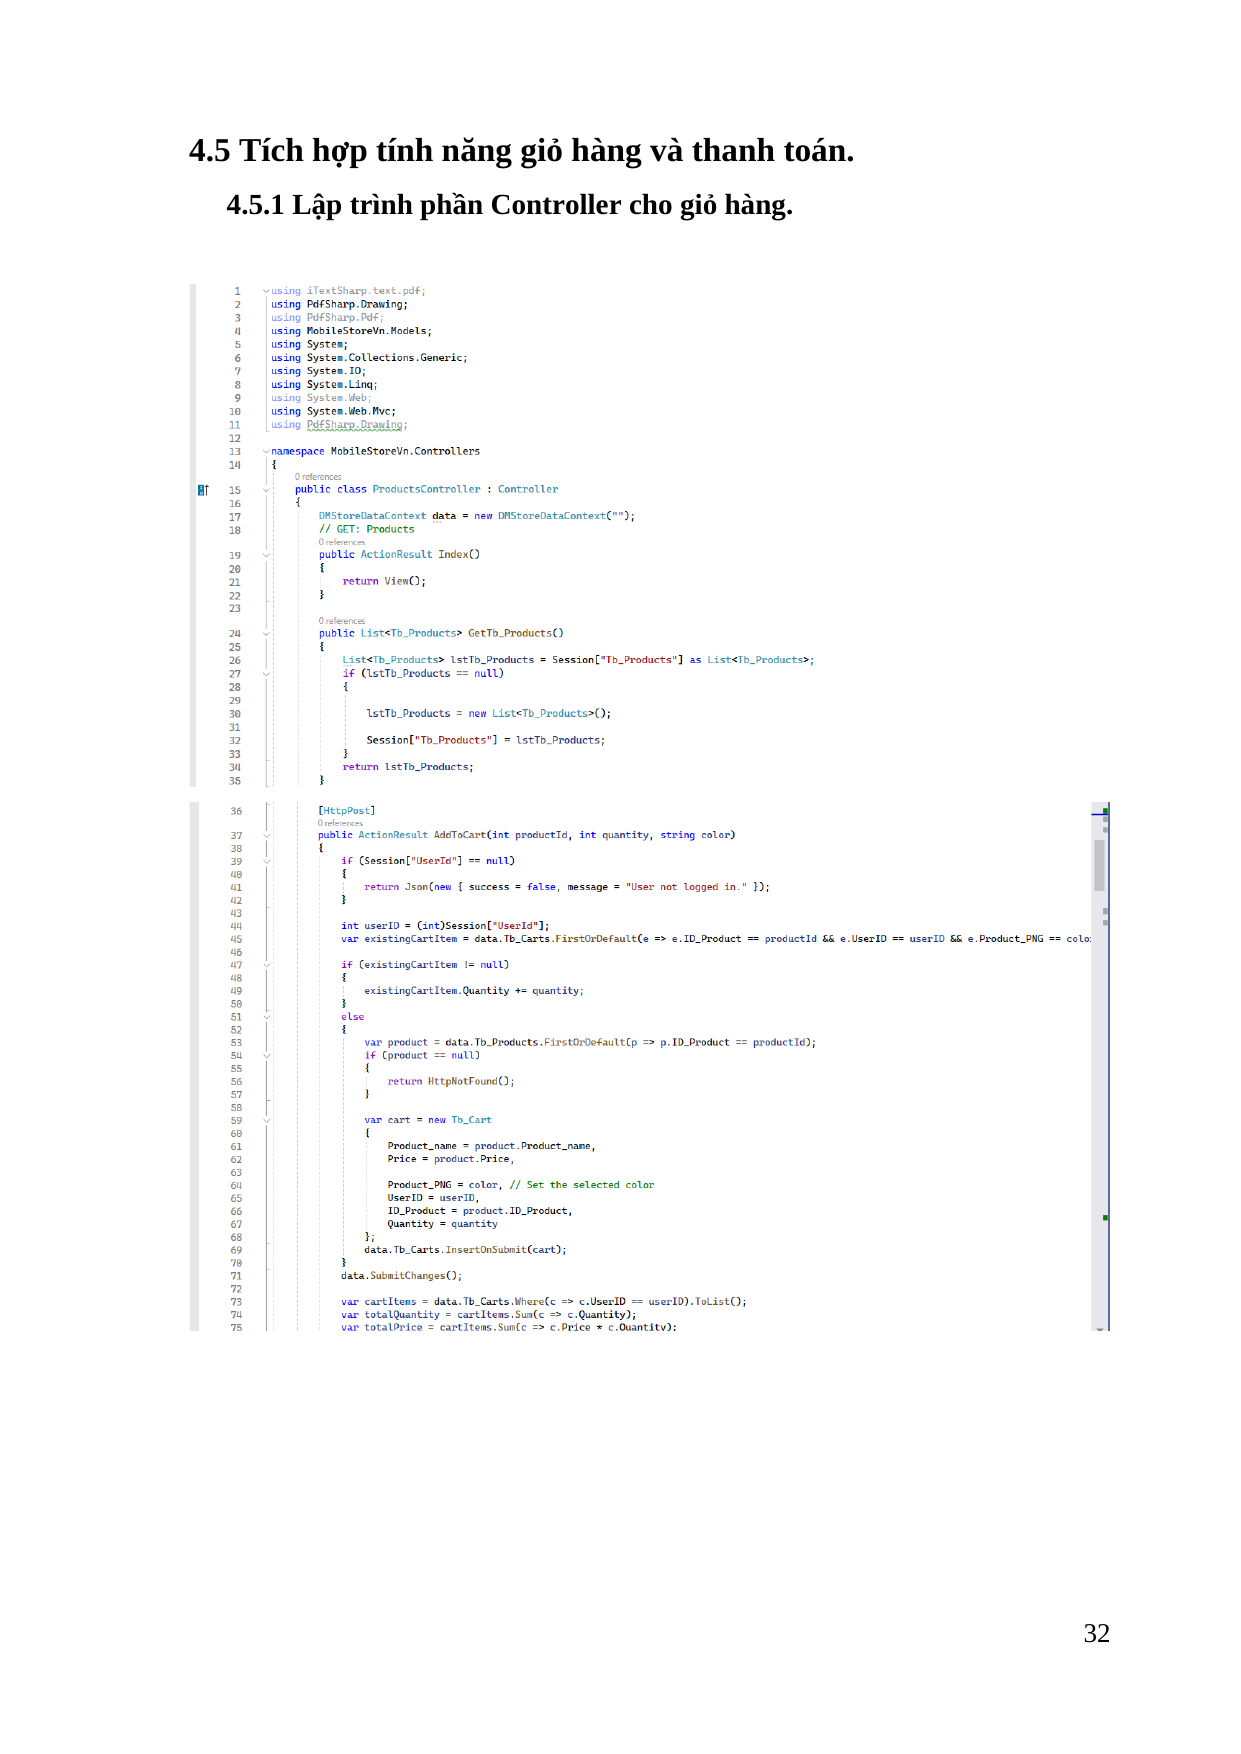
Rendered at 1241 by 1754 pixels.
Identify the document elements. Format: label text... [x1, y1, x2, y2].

text 4.5 Tích hợp tính năng giỏ hàng và thanh toán. [189, 130, 1110, 168]
text 4.5.1 Lập trình phần Controller cho giỏ hàng. [226, 187, 1110, 221]
picture [189, 284, 1110, 787]
picture [189, 802, 1110, 1331]
